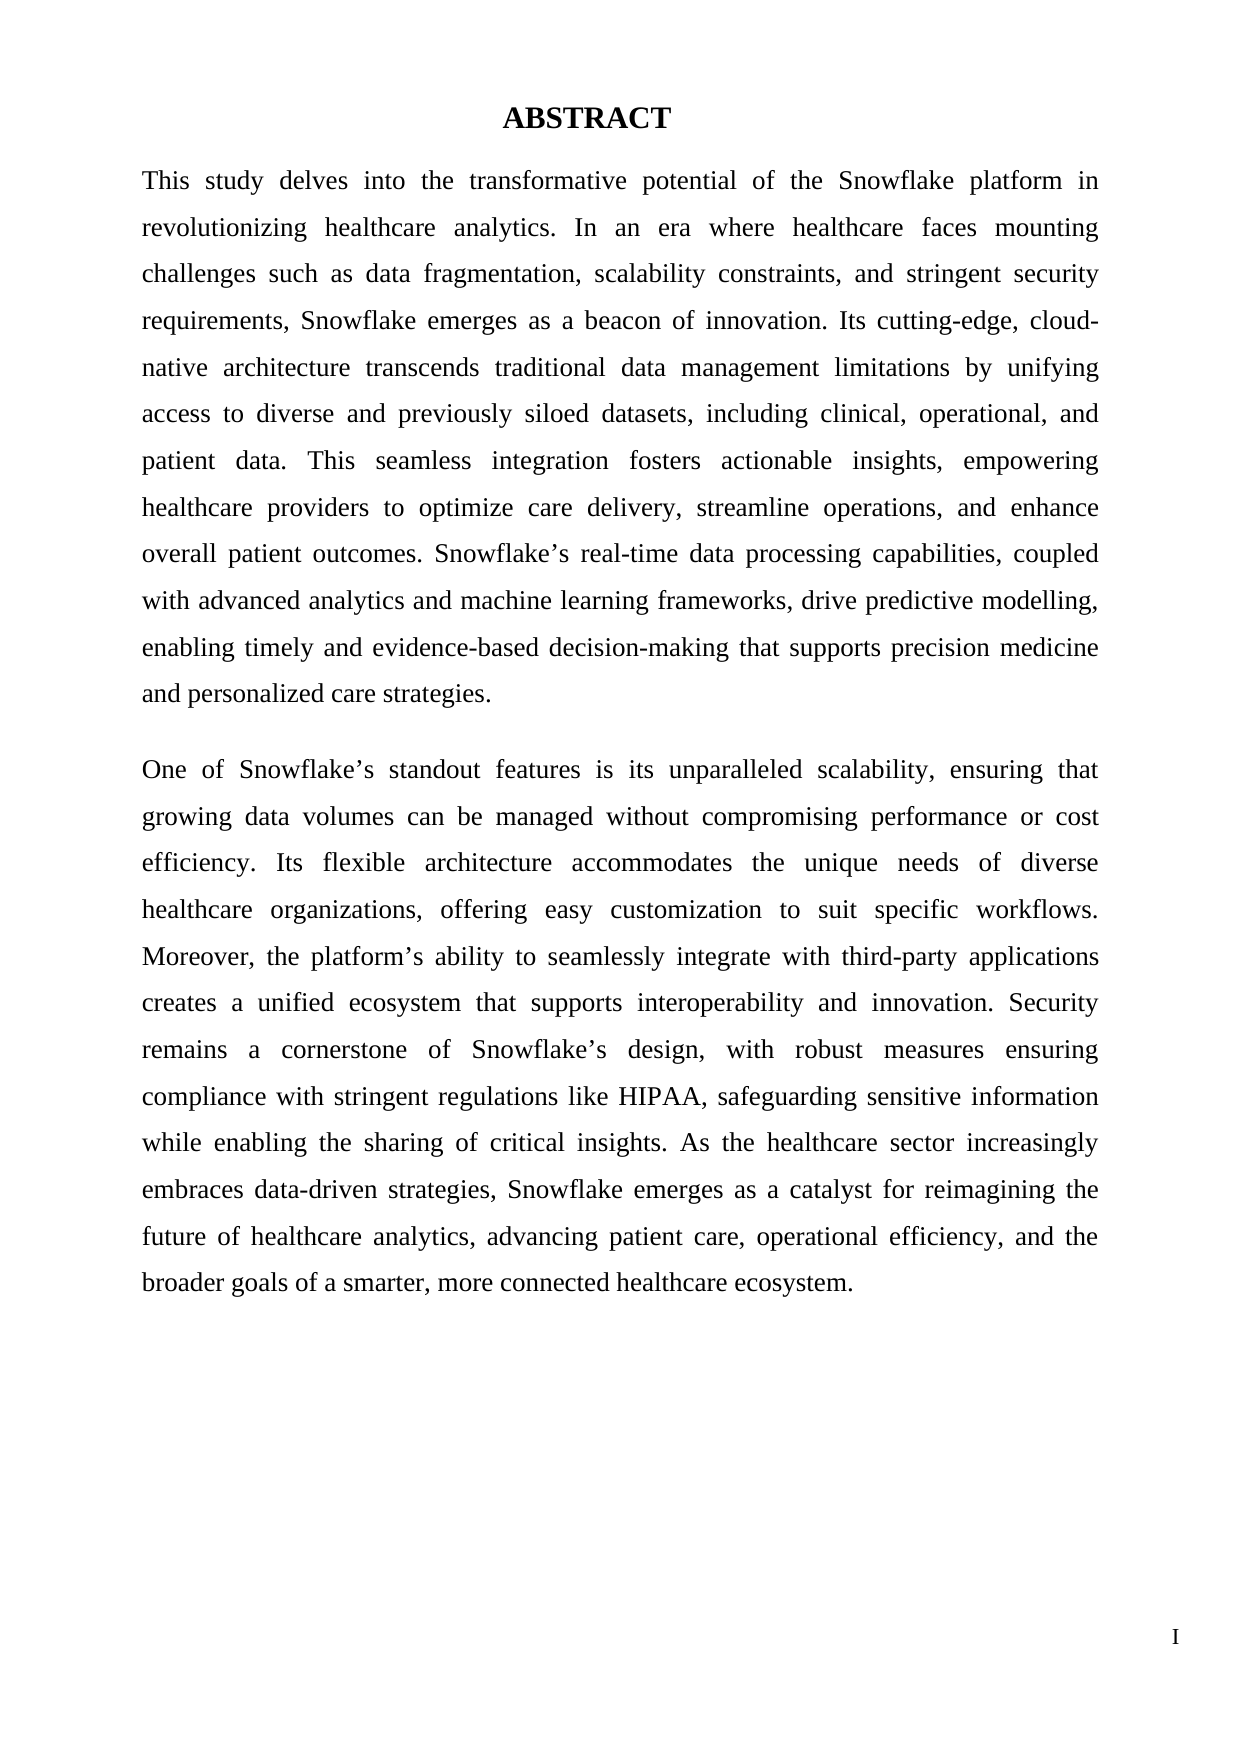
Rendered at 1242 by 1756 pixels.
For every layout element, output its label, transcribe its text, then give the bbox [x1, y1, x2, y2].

subtitle ABSTRACT [75, 99, 1099, 135]
text This study delves into the transformative potential of the Snowflake platform in revolutionizing healthcare analytics. In an era where healthcare faces mounting challenges such as data fragmentation, scalability constraints, and stringent security requirements, Snowflake emerges as a beacon of innovation. Its cutting-edge, cloud- native architecture transcends traditional data management limitations by unifying access to diverse and previously siloed datasets, including clinical, operational, and patient data. This seamless integration fosters actionable insights, empowering healthcare providers to optimize care delivery, streamline operations, and enhance overall patient outcomes. Snowflake’s real-time data processing capabilities, coupled with advanced analytics and machine learning frameworks, drive predictive modelling, enabling timely and evidence-based decision-making that supports precision medicine and personalized care strategies. [142, 164, 1100, 708]
text One of Snowflake’s standout features is its unparalleled scalability, ensuring that growing data volumes can be managed without compromising performance or cost efficiency. Its flexible architecture accommodates the unique needs of diverse healthcare organizations, offering easy customization to suit specific workflows. Moreover, the platform’s ability to seamlessly integrate with third-party applications creates a unified ecosystem that supports interoperability and innovation. Security remains a cornerstone of Snowflake’s design, with robust measures ensuring compliance with stringent regulations like HIPAA, safeguarding sensitive information while enabling the sharing of critical insights. As the healthcare sector increasingly embraces data-driven strategies, Snowflake emerges as a catalyst for reimagining the future of healthcare analytics, advancing patient care, operational efficiency, and the broader goals of a smarter, more connected healthcare ecosystem. [142, 753, 1100, 1298]
